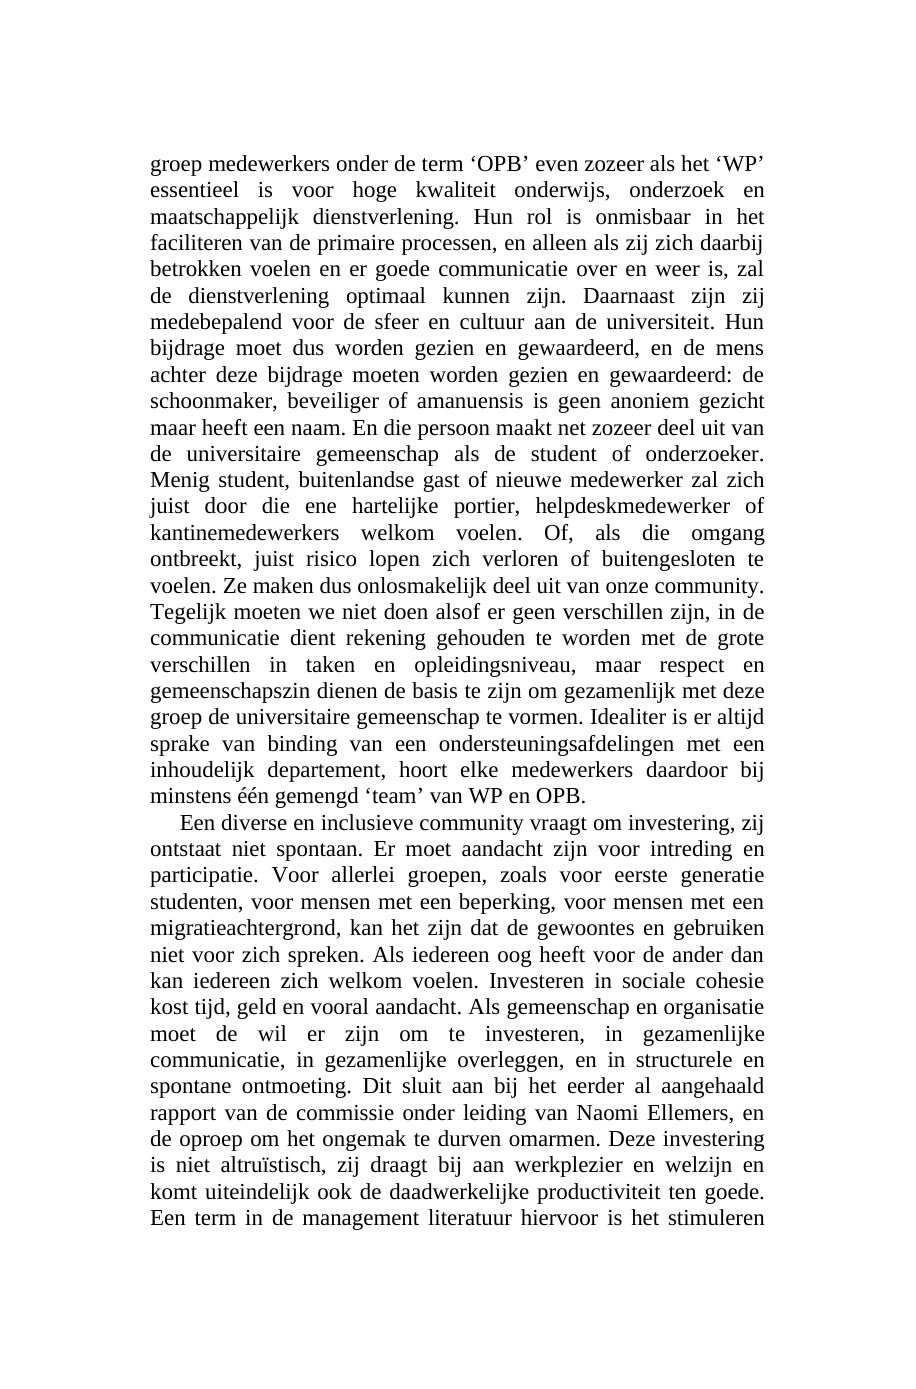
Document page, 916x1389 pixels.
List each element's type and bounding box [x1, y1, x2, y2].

text [150, 150, 766, 809]
text [150, 809, 766, 1231]
